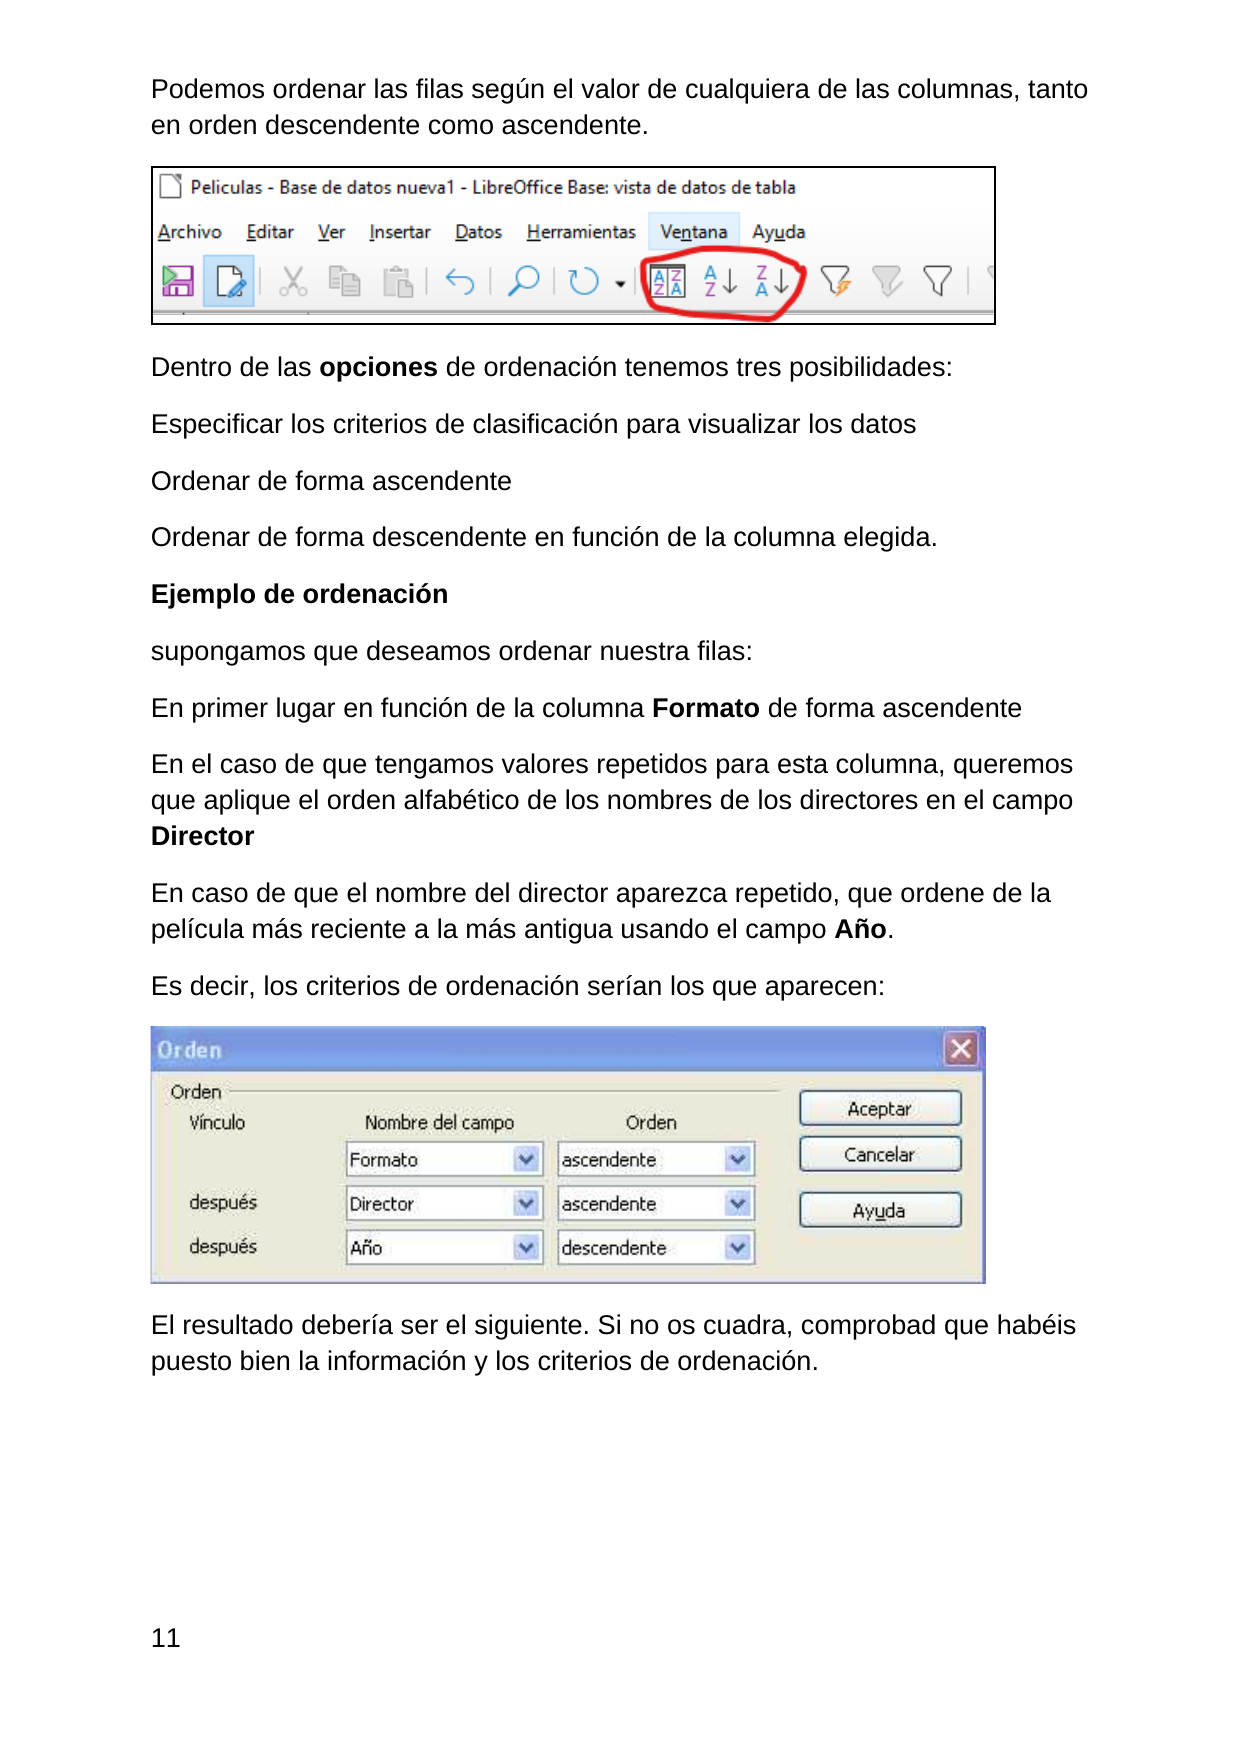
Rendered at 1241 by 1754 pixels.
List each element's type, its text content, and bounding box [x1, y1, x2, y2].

text En primer lugar en función de la columna Formato de forma ascendente [151, 692, 1091, 723]
text Dentro de las opciones de ordenación tenemos tres posibilidades: [151, 351, 1091, 382]
text Es decir, los criterios de ordenación serían los que aparecen: [151, 970, 1091, 1001]
text En el caso de que tengamos valores repetidos para esta columna, queremos que aplique el orden alfabético de los nombres de los directores en el campo Director [151, 748, 1091, 851]
text supongamos que deseamos ordenar nuestra filas: [151, 635, 1091, 666]
text Ordenar de forma ascendente [151, 464, 1091, 496]
picture [153, 168, 994, 323]
text Ejemplo de ordenación [151, 578, 1091, 609]
text En caso de que el nombre del director aparezca repetido, que ordene de la película más reciente a la más antigua usando el campo Año. [151, 877, 1091, 944]
text Podemos ordenar las filas según el valor de cualquiera de las columnas, tanto en orden descendente como ascendente. [151, 73, 1091, 141]
text Especificar los criterios de clasificación para visualizar los datos [151, 408, 1091, 439]
text El resultado debería ser el siguiente. Si no os cuadra, comprobad que habéis puesto bien la información y los criterios de ordenación. [151, 1309, 1091, 1376]
text Ordenar de forma descendente en función de la columna elegida. [151, 521, 1091, 552]
picture [150, 1026, 986, 1284]
